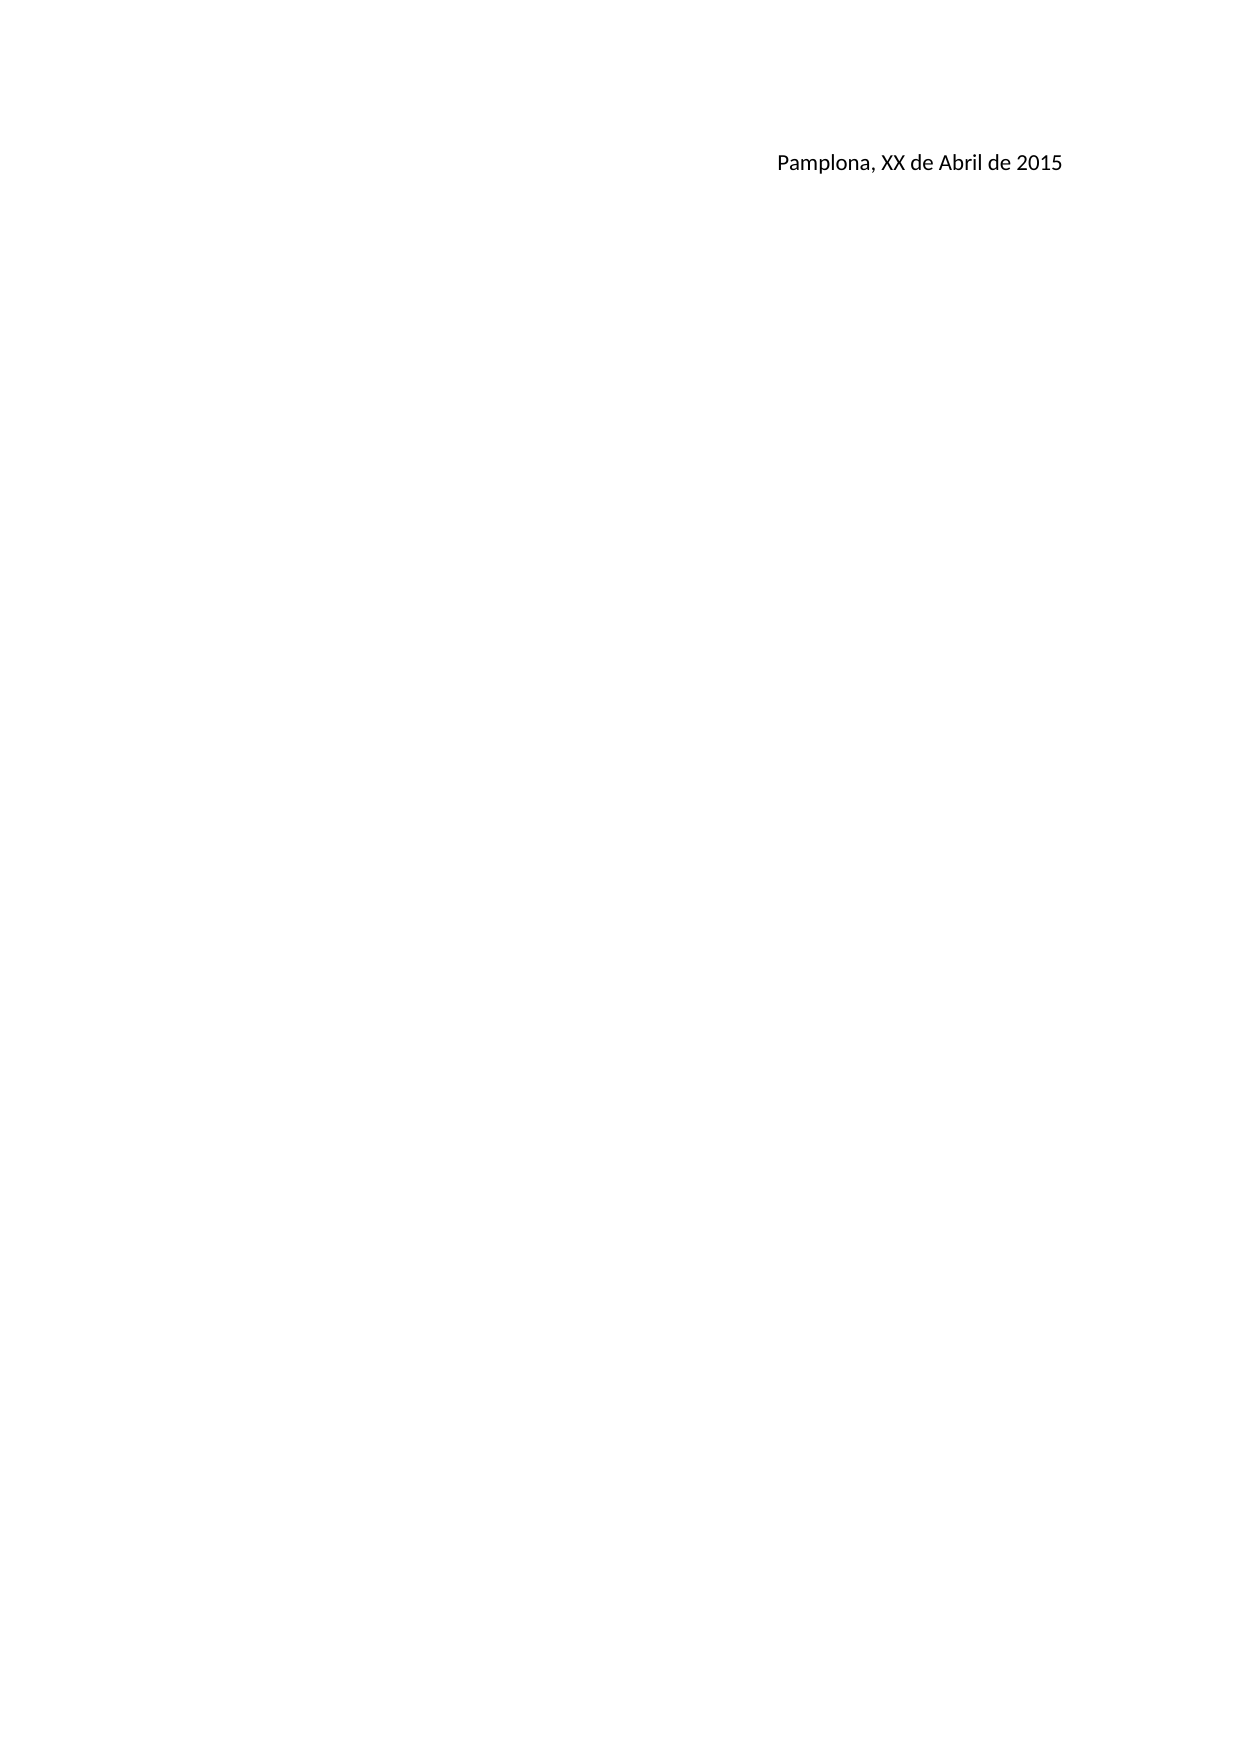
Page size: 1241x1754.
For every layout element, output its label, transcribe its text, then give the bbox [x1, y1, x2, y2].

text Pamplona, XX de Abril de 2015 [177, 148, 1063, 176]
